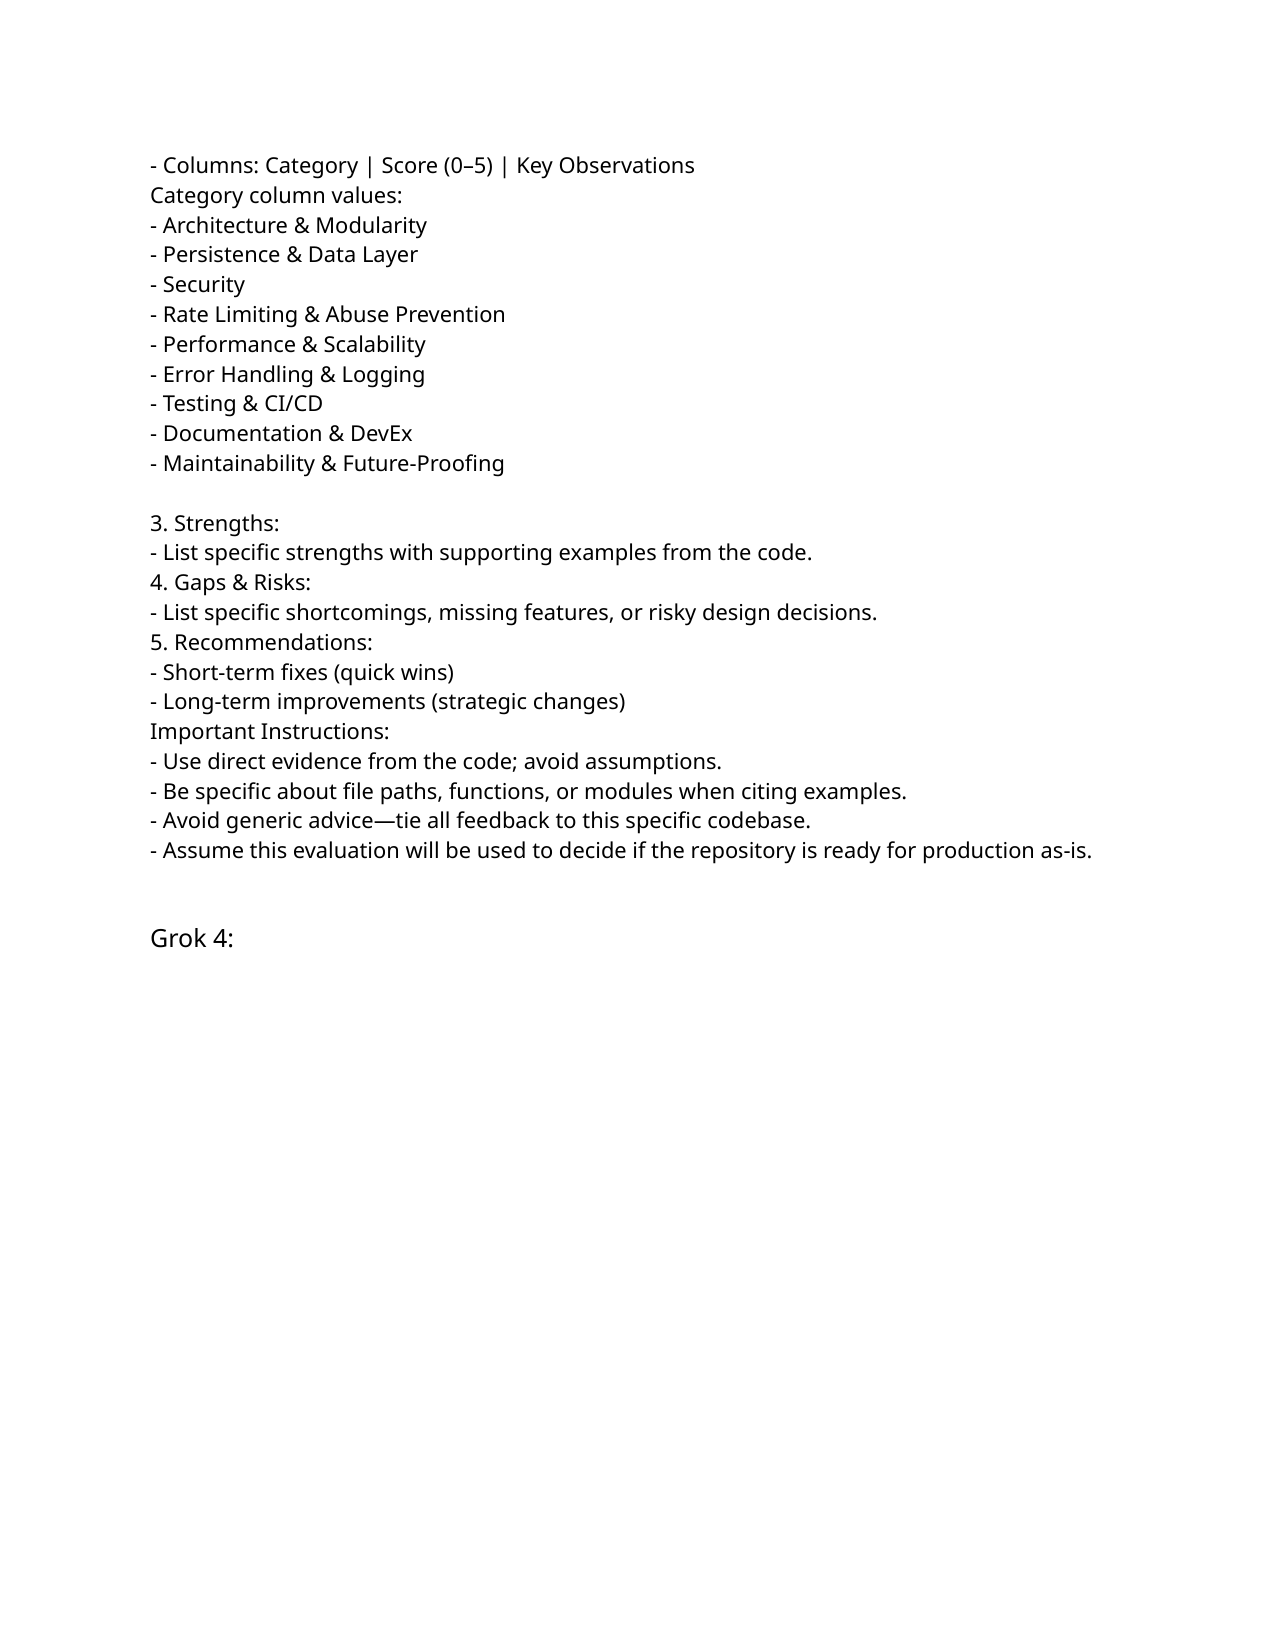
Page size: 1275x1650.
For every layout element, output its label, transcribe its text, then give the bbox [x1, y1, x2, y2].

text - Long-term improvements (strategic changes) [150, 686, 1125, 716]
text - Use direct evidence from the code; avoid assumptions. [150, 746, 1125, 776]
text - Columns: Category | Score (0–5) | Key Observations [150, 150, 1125, 180]
text - Short-term fixes (quick wins) [150, 656, 1125, 686]
text Category column values: [150, 180, 1125, 209]
text - Persistence & Data Layer [150, 239, 1125, 269]
text - Performance & Scalability [150, 329, 1125, 358]
text - Error Handling & Logging [150, 358, 1125, 388]
text 5. Recommendations: [150, 627, 1125, 656]
text - Rate Limiting & Abuse Prevention [150, 299, 1125, 329]
text - Testing & CI/CD [150, 388, 1125, 418]
text - Documentation & DevEx [150, 418, 1125, 448]
text 3. Strengths: [150, 507, 1125, 537]
text - List specific strengths with supporting examples from the code. [150, 537, 1125, 567]
text - Architecture & Modularity [150, 209, 1125, 239]
text 4. Gaps & Risks: [150, 567, 1125, 597]
text Important Instructions: [150, 716, 1125, 746]
text - Maintainability & Future-Proofing [150, 448, 1125, 478]
text - Security [150, 269, 1125, 299]
text - Assume this evaluation will be used to decide if the repository is ready for production as-is. [150, 835, 1125, 865]
text - Avoid generic advice—tie all feedback to this specific codebase. [150, 805, 1125, 835]
text - Be specific about file paths, functions, or modules when citing examples. [150, 776, 1125, 805]
text Grok 4: [150, 921, 1125, 955]
text - List specific shortcomings, missing features, or risky design decisions. [150, 597, 1125, 627]
